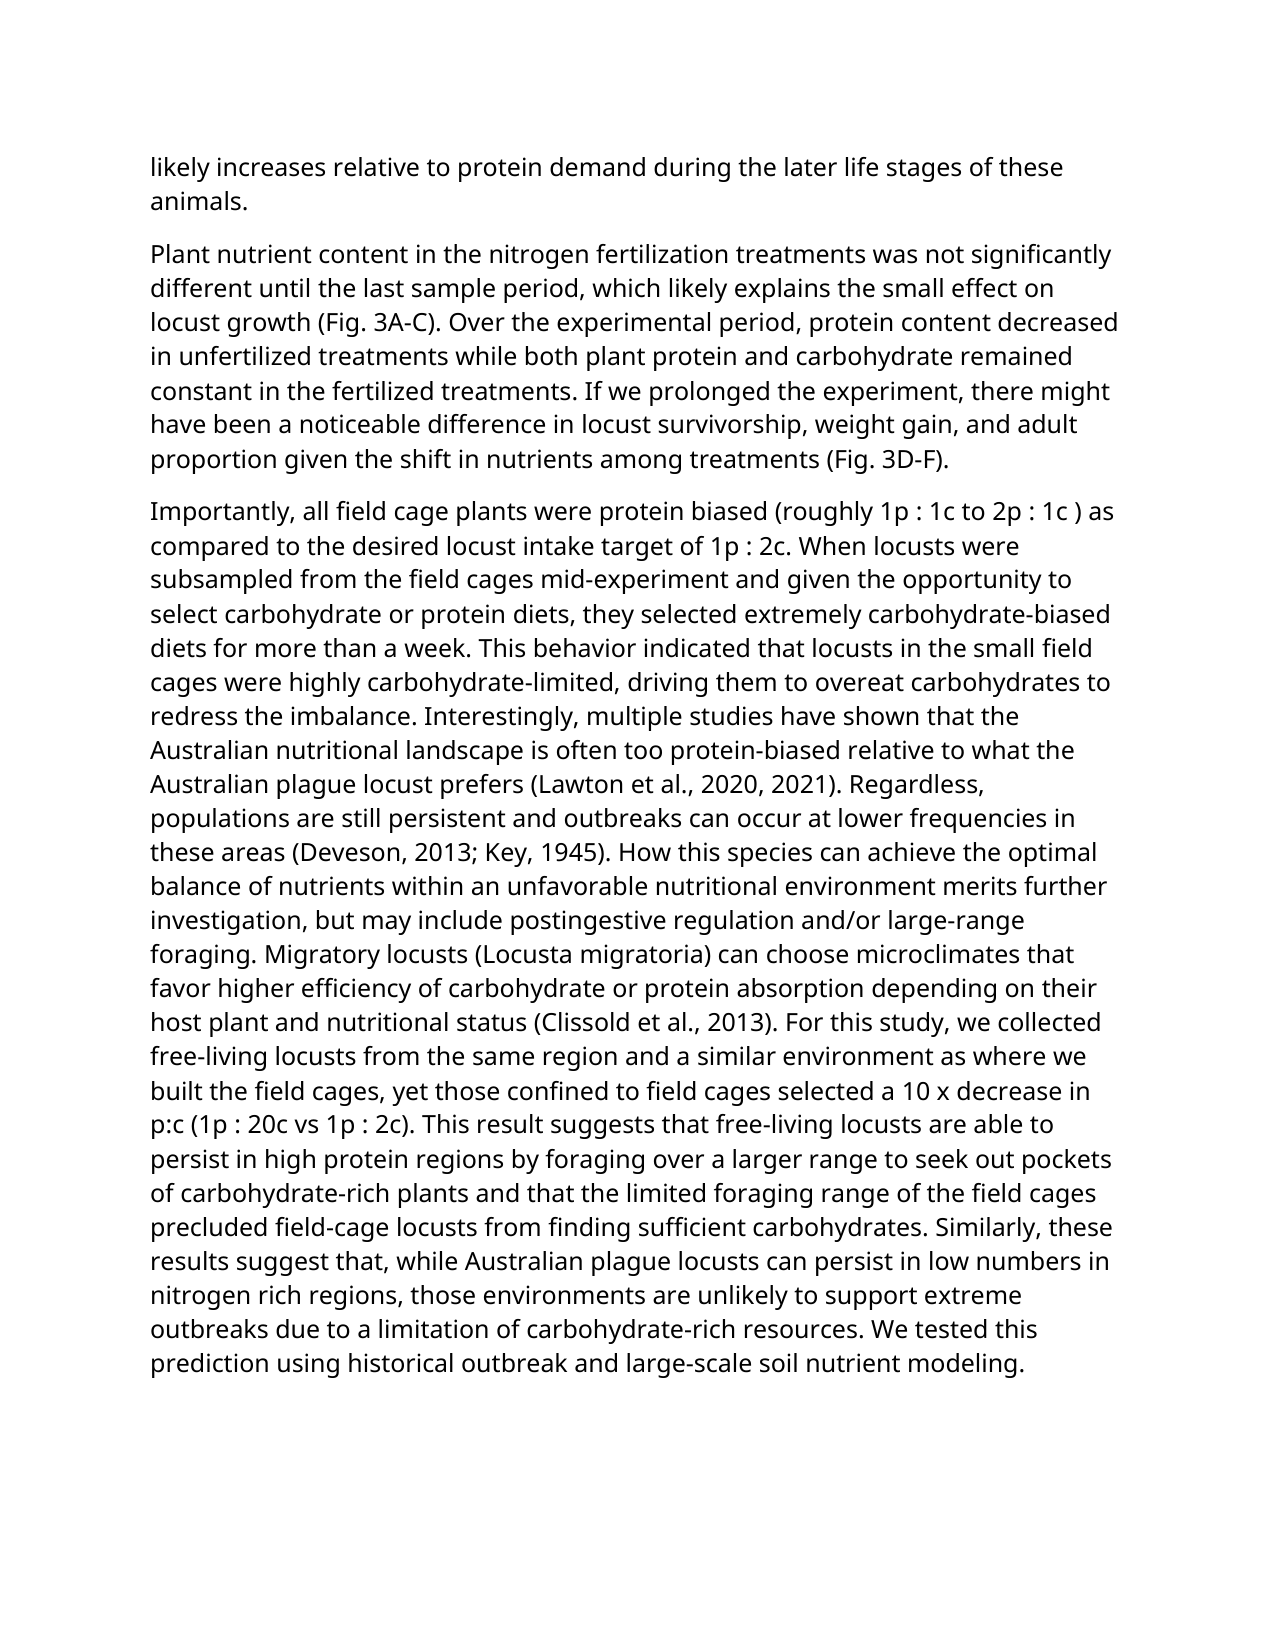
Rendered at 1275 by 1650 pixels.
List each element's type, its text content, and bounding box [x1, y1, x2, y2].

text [150, 150, 1125, 218]
text Plant nutrient content in the nitrogen fertilization treatments was not significantly different until the last sample period, which likely explains the small effect on locust growth (Fig. 3A-C). Over the experimental period, protein content decreased in unfertilized treatments while both plant protein and carbohydrate remained constant in the fertilized treatments. If we prolonged the experiment, there might have been a noticeable difference in locust survivorship, weight gain, and adult proportion given the shift in nutrients among treatments (Fig. 3D-F). [150, 237, 1125, 475]
text Importantly, all field cage plants were protein biased (roughly 1p : 1c to 2p : 1c ) as compared to the desired locust intake target of 1p : 2c. When locusts were subsampled from the field cages mid-experiment and given the opportunity to select carbohydrate or protein diets, they selected extremely carbohydrate-biased diets for more than a week. This behavior indicated that locusts in the small field cages were highly carbohydrate-limited, driving them to overeat carbohydrates to redress the imbalance. Interestingly, multiple studies have shown that the Australian nutritional landscape is often too protein-biased relative to what the Australian plague locust prefers (Lawton et al., 2020, 2021). Regardless, populations are still persistent and outbreaks can occur at lower frequencies in these areas (Deveson, 2013; Key, 1945). How this species can achieve the optimal balance of nutrients within an unfavorable nutritional environment merits further investigation, but may include postingestive regulation and/or large-range foraging. Migratory locusts (Locusta migratoria) can choose microclimates that favor higher efficiency of carbohydrate or protein absorption depending on their host plant and nutritional status (Clissold et al., 2013). For this study, we collected free-living locusts from the same region and a similar environment as where we built the field cages, yet those confined to field cages selected a 10 x decrease in p:c (1p : 20c vs 1p : 2c). This result suggests that free-living locusts are able to persist in high protein regions by foraging over a larger range to seek out pockets of carbohydrate-rich plants and that the limited foraging range of the field cages precluded field-cage locusts from finding sufficient carbohydrates. Similarly, these results suggest that, while Australian plague locusts can persist in low numbers in nitrogen rich regions, those environments are unlikely to support extreme outbreaks due to a limitation of carbohydrate-rich resources. We tested this prediction using historical outbreak and large-scale soil nutrient modeling. [150, 494, 1125, 1380]
